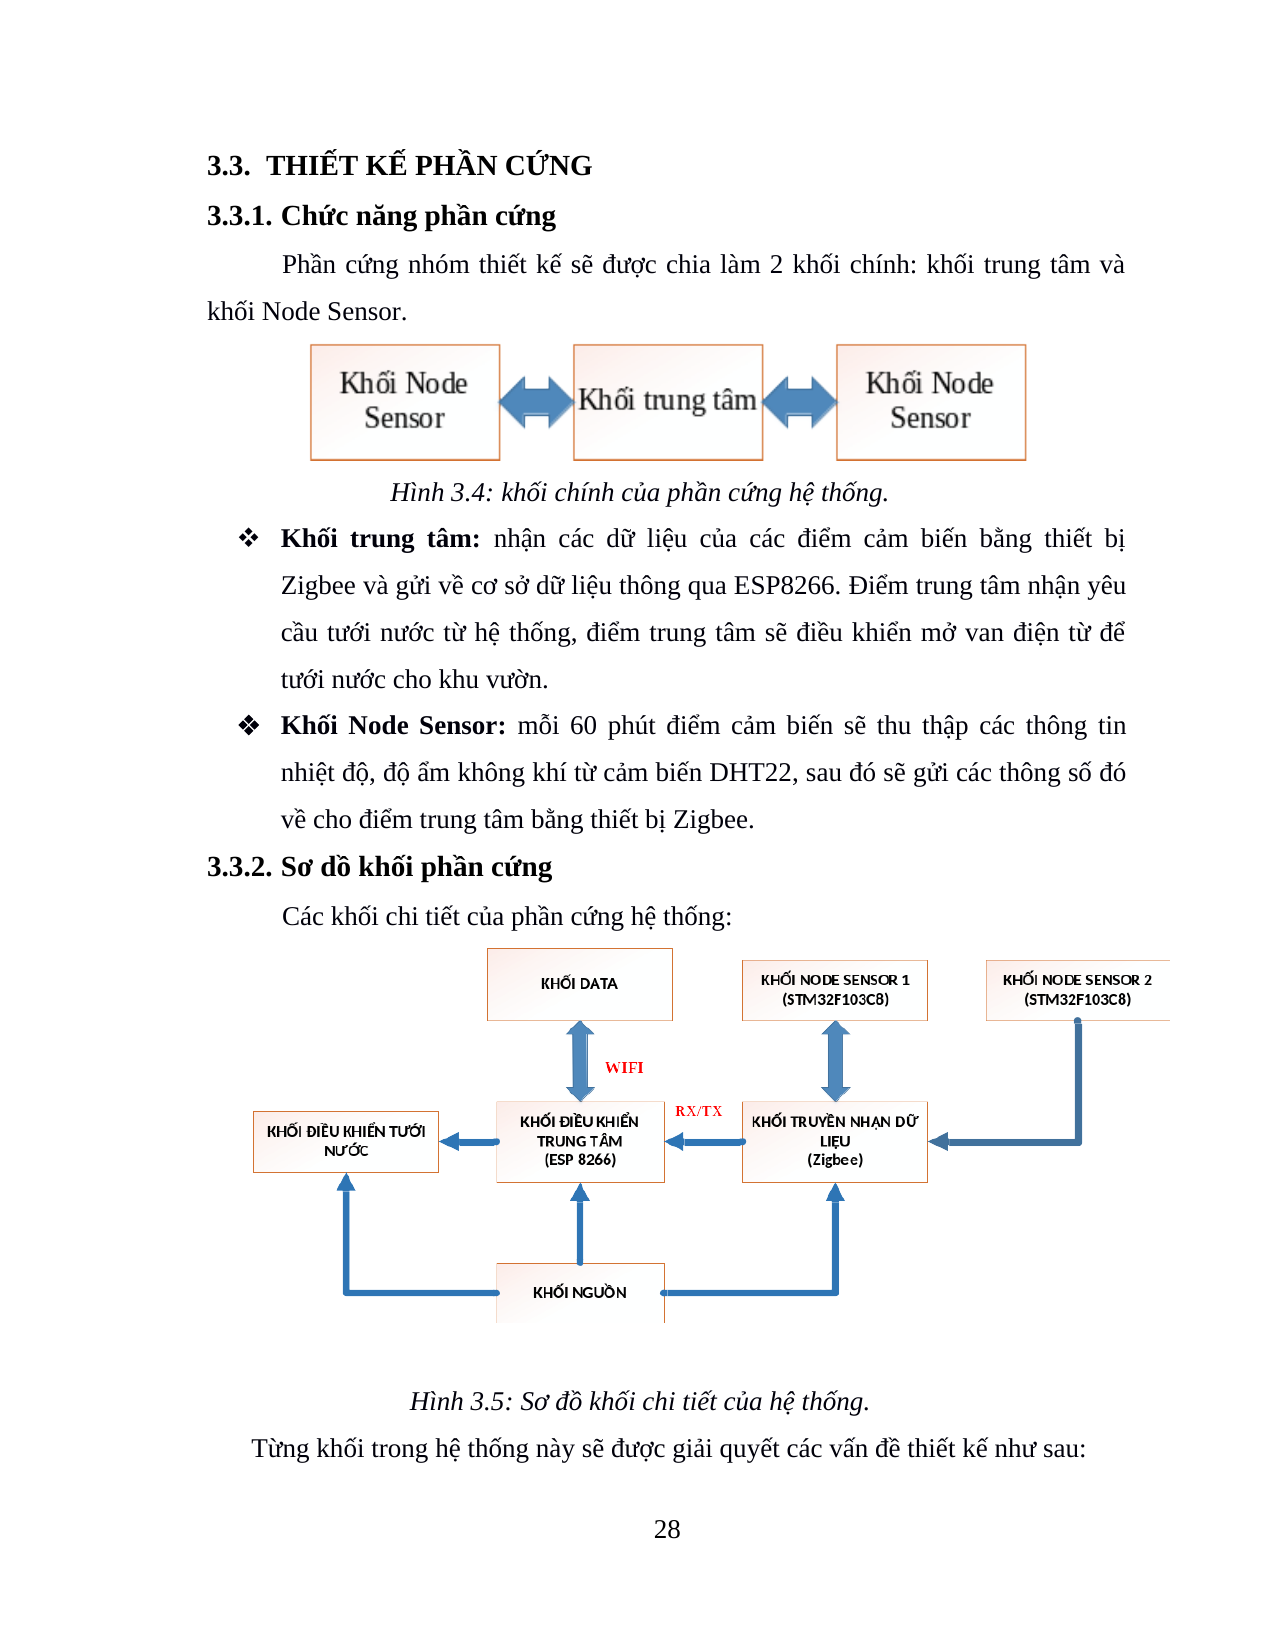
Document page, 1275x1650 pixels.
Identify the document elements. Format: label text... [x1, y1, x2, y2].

text Phần cứng nhóm thiết kế sẽ được chia làm 2 khối chính: khối trung tâm và khối Node Sensor. [207, 248, 1127, 326]
subtitle Sơ dồ khối phần cứng [207, 849, 1127, 883]
subtitle Chức năng phần cứng [207, 198, 1127, 232]
text Từng khối trong hệ thống này sẽ được giải quyết các vấn đề thiết kế như sau: [207, 1432, 1127, 1463]
text Các khối chi tiết của phần cứng hệ thống: [207, 900, 1127, 931]
list Khối Node Sensor: mỗi 60 phút điểm cảm biến sẽ thu thập các thông tin nhiệt độ, độ ẩm không khí từ cảm biến DHT22, sau đó sẽ gửi các thông số đó về cho điểm trung tâm bằng thiết bị Zigbee. [236, 709, 1127, 834]
list Khối trung tâm: nhận các dữ liệu của các điểm cảm biến bằng thiết bị Zigbee và gửi về cơ sở dữ liệu thông qua ESP8266. Điểm trung tâm nhận yêu cầu tưới nước từ hệ thống, điểm trung tâm sẽ điều khiển mở van điện từ để tưới nước cho khu vườn. [236, 523, 1127, 694]
list khối chính của phần cứng hệ thống. [207, 476, 1127, 507]
subtitle THIẾT KẾ PHẦN CỨNG [207, 148, 1127, 181]
list Sơ đồ khối chi tiết của hệ thống. [207, 1385, 1127, 1416]
